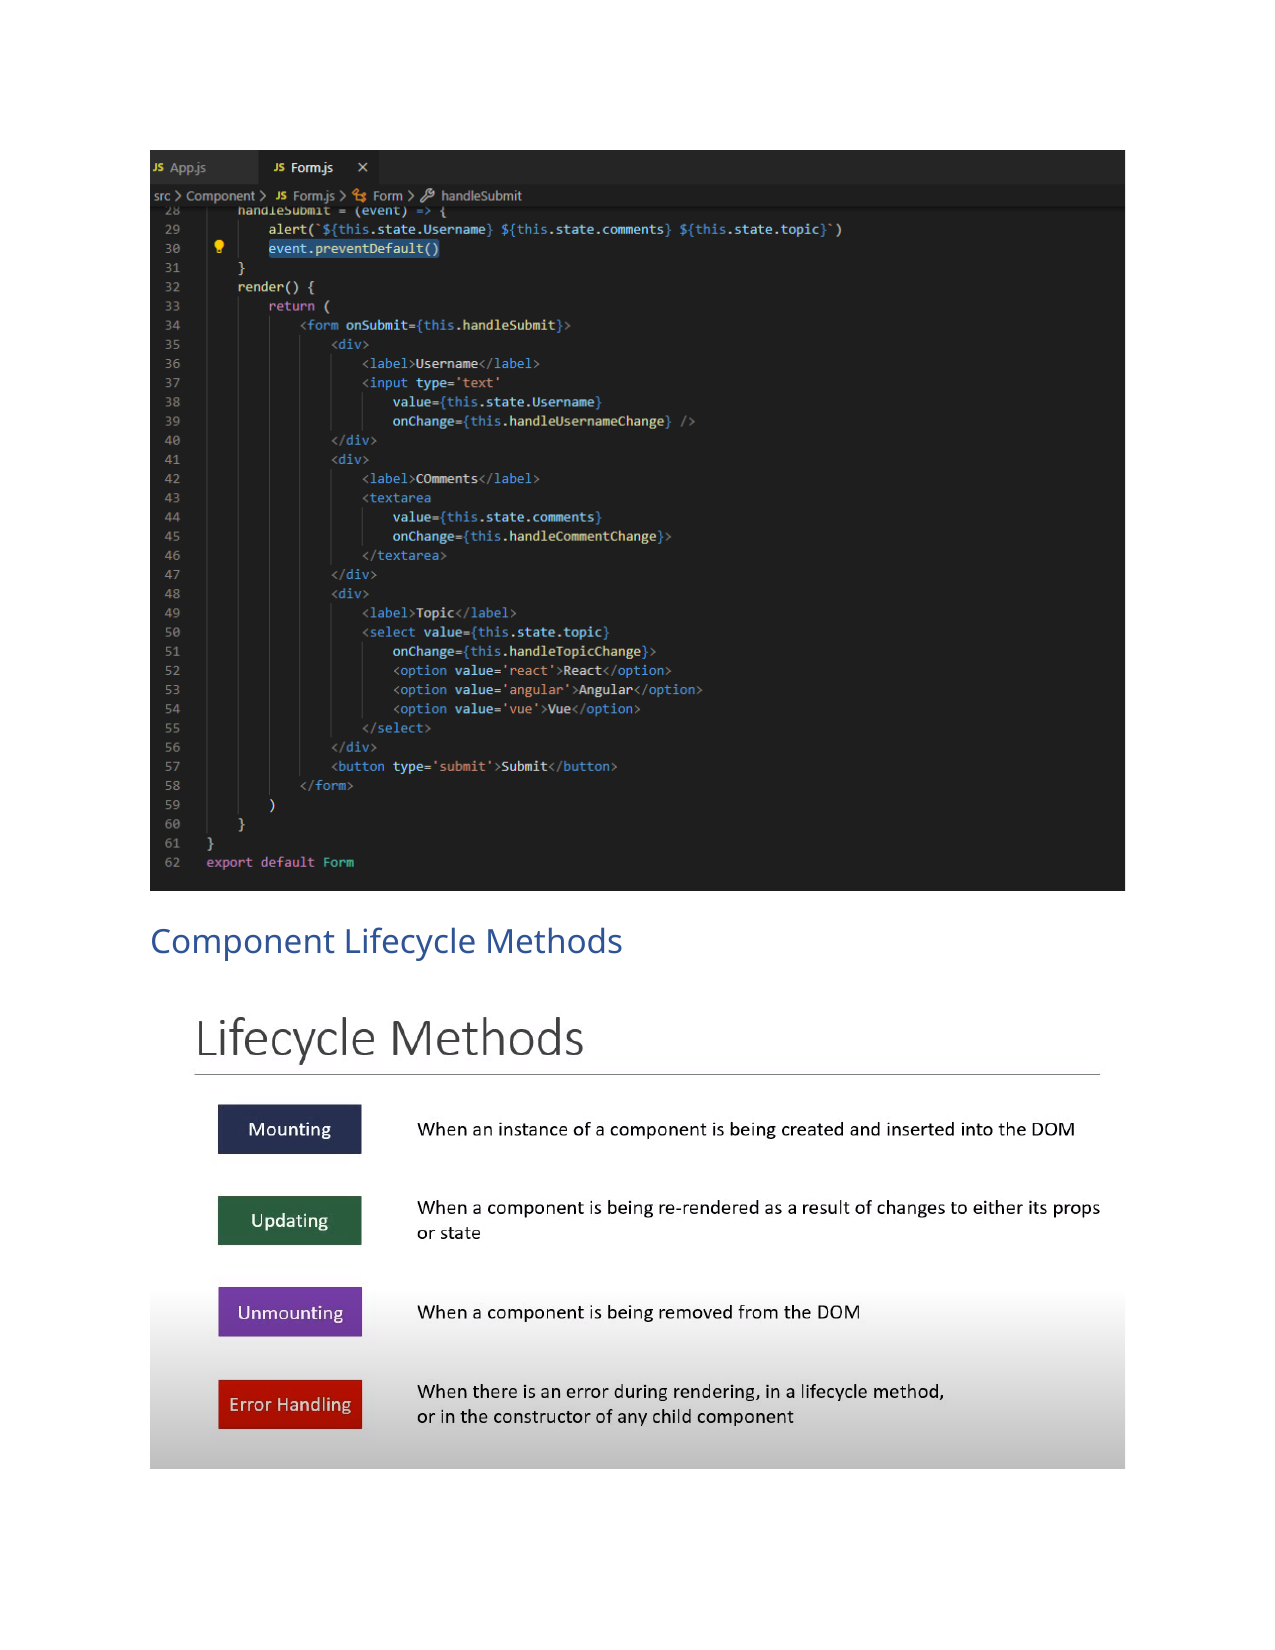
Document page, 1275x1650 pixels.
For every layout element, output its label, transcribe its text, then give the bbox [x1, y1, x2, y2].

subtitle Component Lifecycle Methods [150, 917, 1125, 963]
picture [150, 150, 1125, 891]
picture [150, 966, 1125, 1469]
